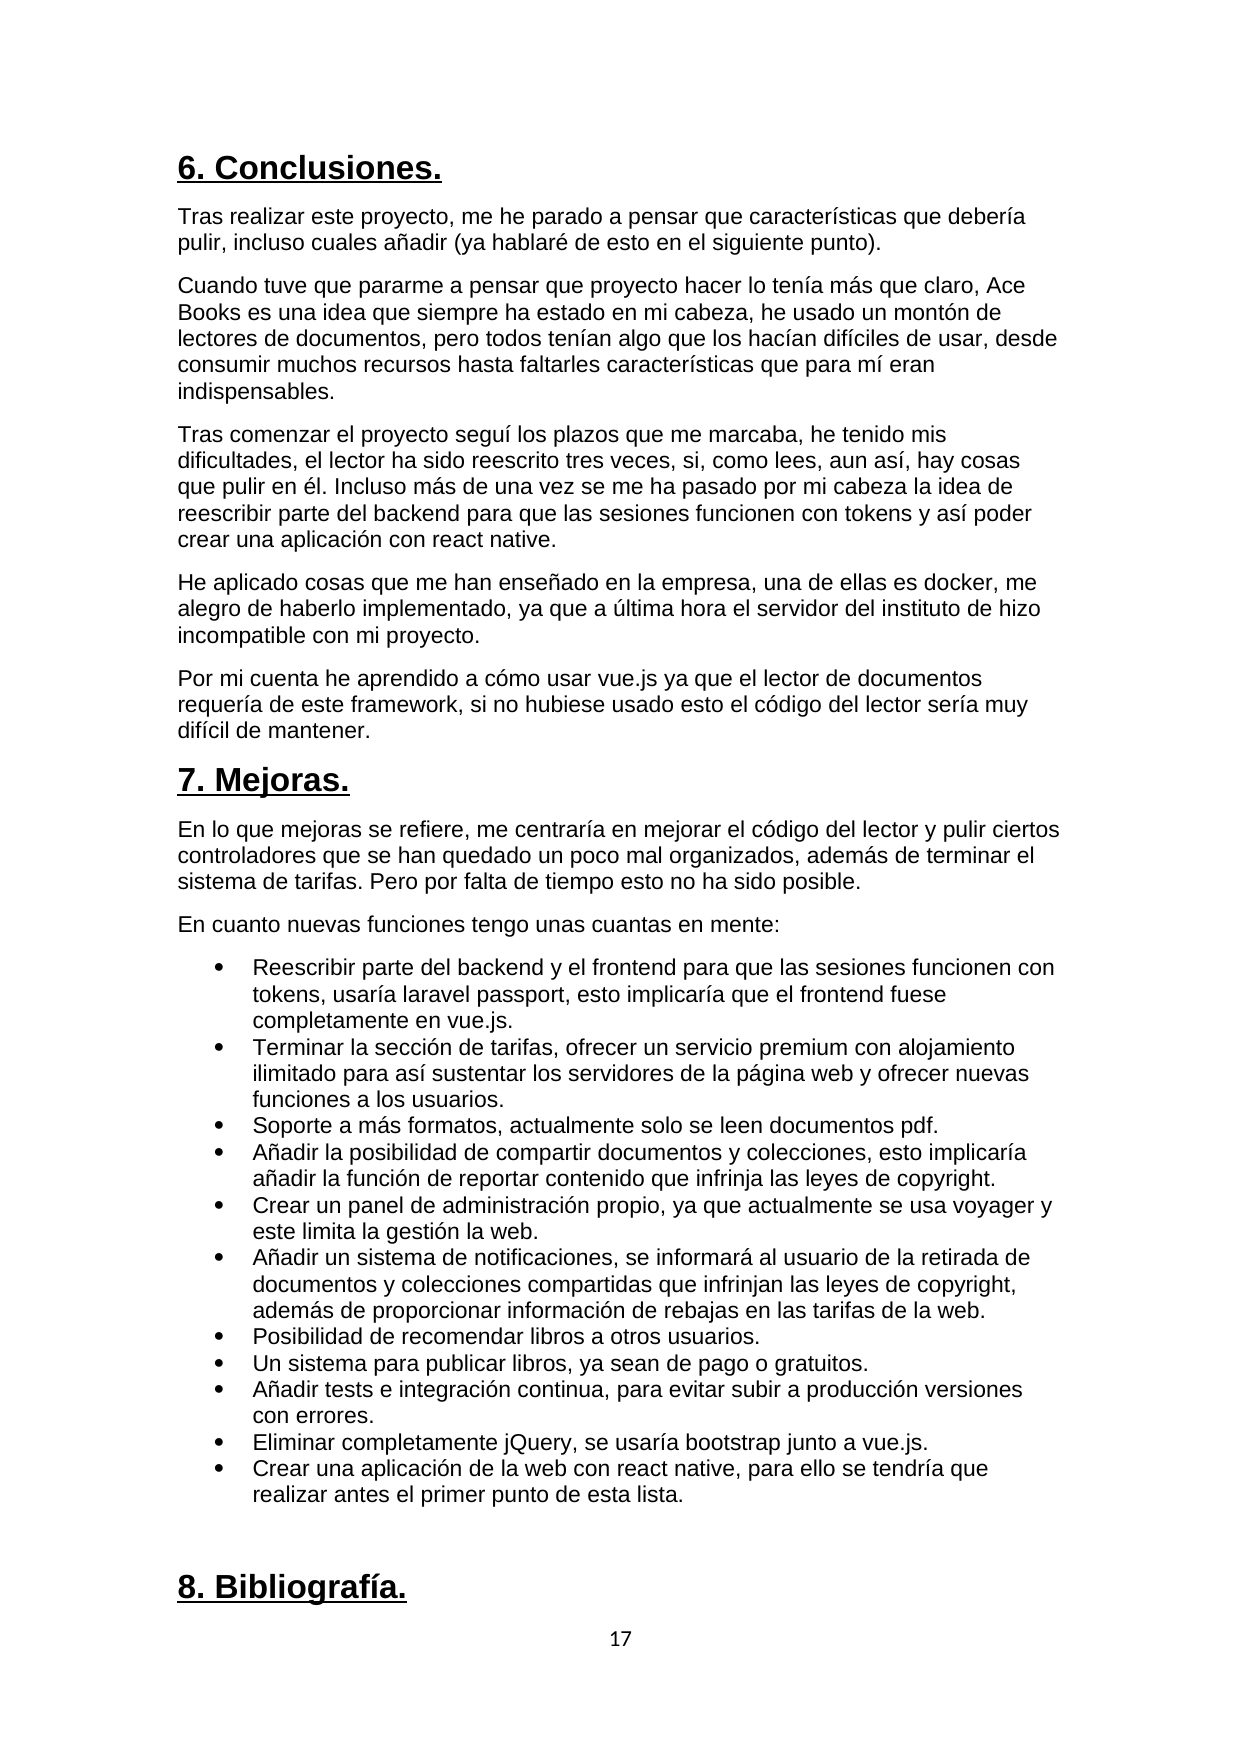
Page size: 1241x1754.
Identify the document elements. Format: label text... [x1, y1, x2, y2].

text He aplicado cosas que me han enseñado en la empresa, una de ellas es docker, me alegro de haberlo implementado, ya que a última hora el servidor del instituto de hizo incompatible con mi proyecto. [177, 569, 1063, 648]
list Añadir tests e integración continua, para evitar subir a producción versiones con errores. [215, 1376, 1063, 1429]
list Reescribir parte del backend y el frontend para que las sesiones funcionen con tokens, usaría laravel passport, esto implicaría que el frontend fuese completamente en vue.js. [215, 954, 1063, 1033]
text En cuanto nuevas funciones tengo unas cuantas en mente: [177, 911, 1063, 938]
list Añadir un sistema de notificaciones, se informará al usuario de la retirada de documentos y colecciones compartidas que infrinjan las leyes de copyright, además de proporcionar información de rebajas en las tarifas de la web. [215, 1244, 1063, 1323]
list Eliminar completamente jQuery, se usaría bootstrap junto a vue.js. [215, 1429, 1063, 1455]
list Crear una aplicación de la web con react native, para ello se tendría que realizar antes el primer punto de esta lista. [215, 1455, 1063, 1508]
subtitle 6. Conclusiones. [177, 148, 1063, 186]
list Terminar la sección de tarifas, ofrecer un servicio premium con alojamiento ilimitado para así sustentar los servidores de la página web y ofrecer nuevas funciones a los usuarios. [215, 1033, 1063, 1112]
list Soporte a más formatos, actualmente solo se leen documentos pdf. [215, 1112, 1063, 1139]
subtitle 8. Bibliografía. [177, 1567, 1063, 1606]
text Tras realizar este proyecto, me he parado a pensar que características que debería pulir, incluso cuales añadir (ya hablaré de esto en el siguiente punto). [177, 203, 1063, 256]
subtitle 7. Mejoras. [177, 761, 1063, 799]
list Un sistema para publicar libros, ya sean de pago o gratuitos. [215, 1350, 1063, 1376]
text Cuando tuve que pararme a pensar que proyecto hacer lo tenía más que claro, Ace Books es una idea que siempre ha estado en mi cabeza, he usado un montón de lectores de documentos, pero todos tenían algo que los hacían difíciles de usar, desde consumir muchos recursos hasta faltarles características que para mí eran indispensables. [177, 272, 1063, 404]
text En lo que mejoras se refiere, me centraría en mejorar el código del lector y pulir ciertos controladores que se han quedado un poco mal organizados, además de terminar el sistema de tarifas. Pero por falta de tiempo esto no ha sido posible. [177, 816, 1063, 895]
list Crear un panel de administración propio, ya que actualmente se usa voyager y este limita la gestión la web. [215, 1192, 1063, 1244]
list Añadir la posibilidad de compartir documentos y colecciones, esto implicaría añadir la función de reportar contenido que infrinja las leyes de copyright. [215, 1139, 1063, 1192]
list Posibilidad de recomendar libros a otros usuarios. [215, 1323, 1063, 1350]
text Por mi cuenta he aprendido a cómo usar vue.js ya que el lector de documentos requería de este framework, si no hubiese usado esto el código del lector sería muy difícil de mantener. [177, 665, 1063, 744]
text Tras comenzar el proyecto seguí los plazos que me marcaba, he tenido mis dificultades, el lector ha sido reescrito tres veces, si, como lees, aun así, hay cosas que pulir en él. Incluso más de una vez se me ha pasado por mi cabeza la idea de reescribir parte del backend para que las sesiones funcionen con tokens y así poder crear una aplicación con react native. [177, 421, 1063, 552]
